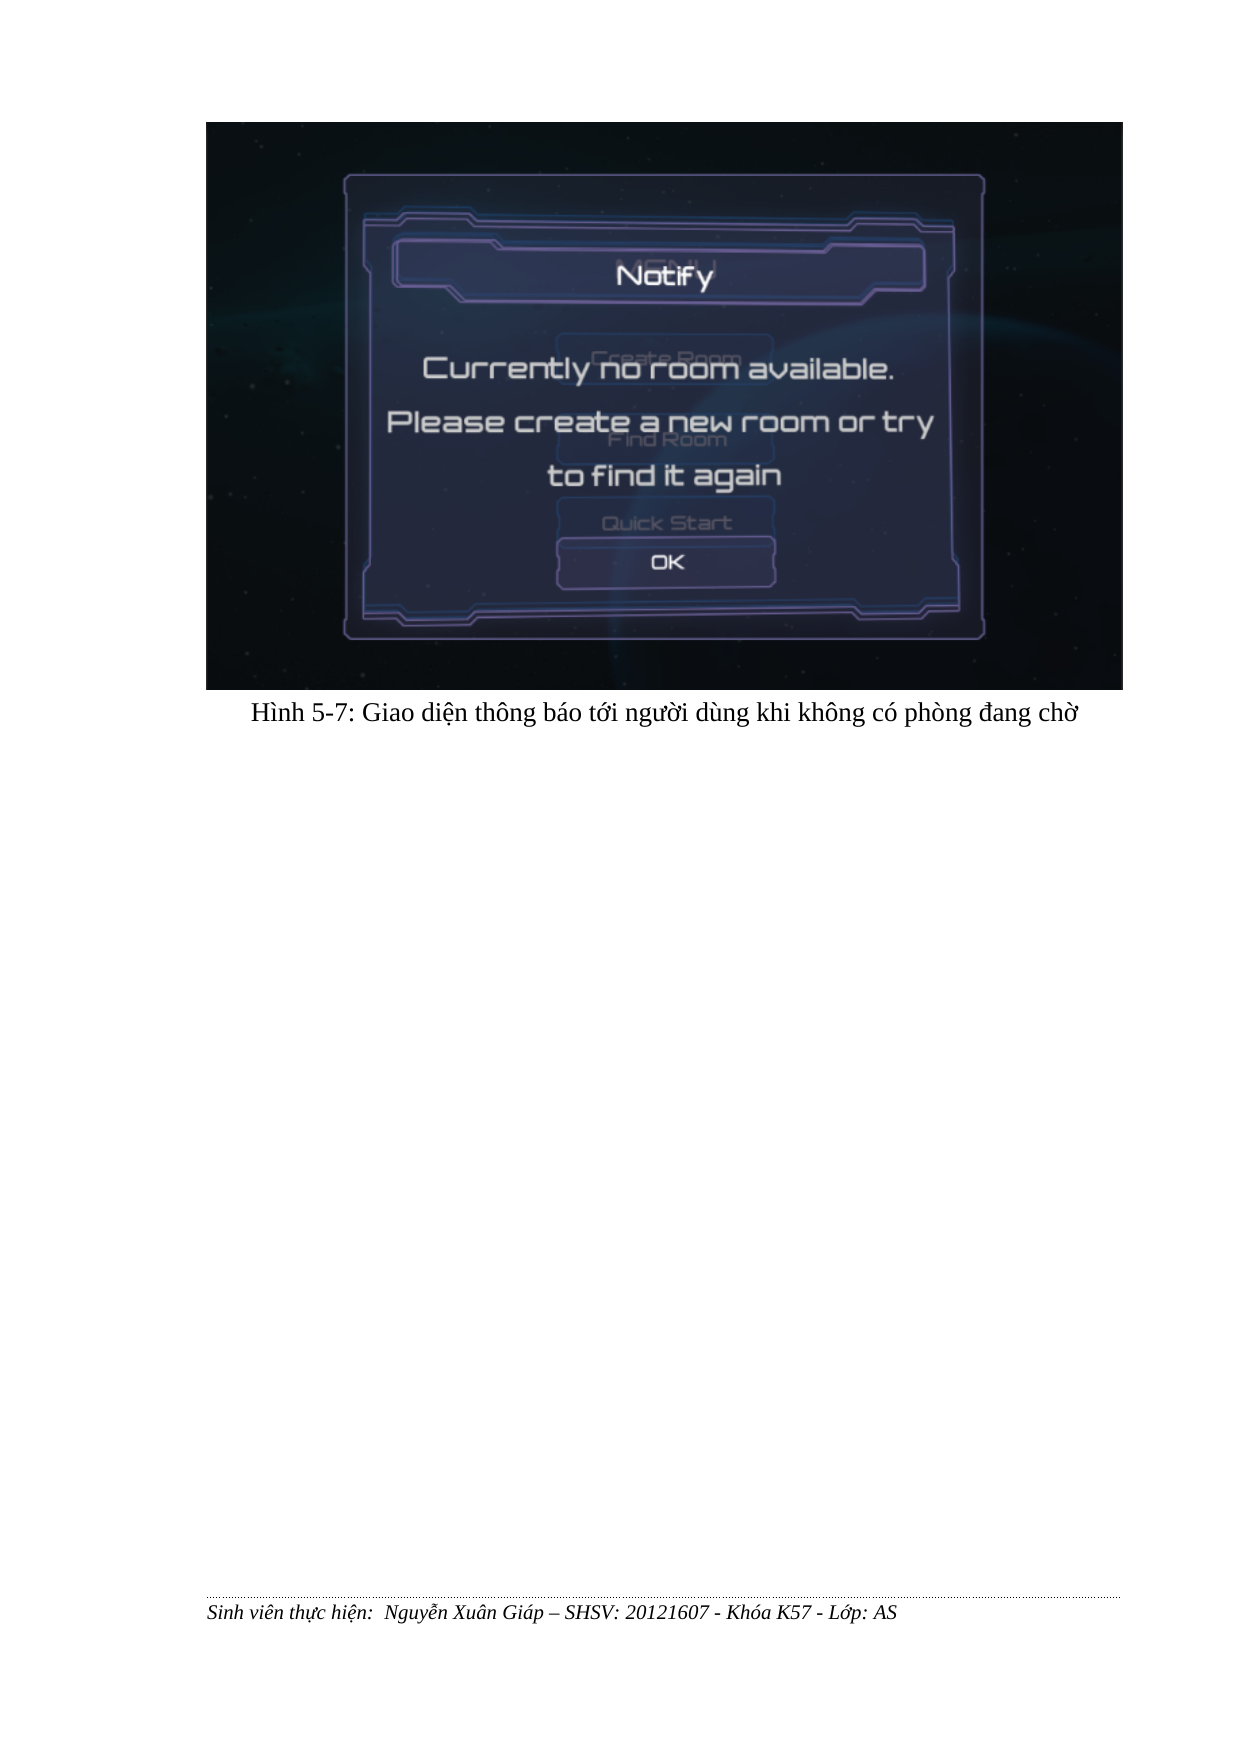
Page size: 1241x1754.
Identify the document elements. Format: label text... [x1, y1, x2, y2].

picture [206, 122, 1123, 690]
text Hình 5-7: Giao diện thông báo tới người dùng khi không có phòng đang chờ [207, 696, 1122, 727]
